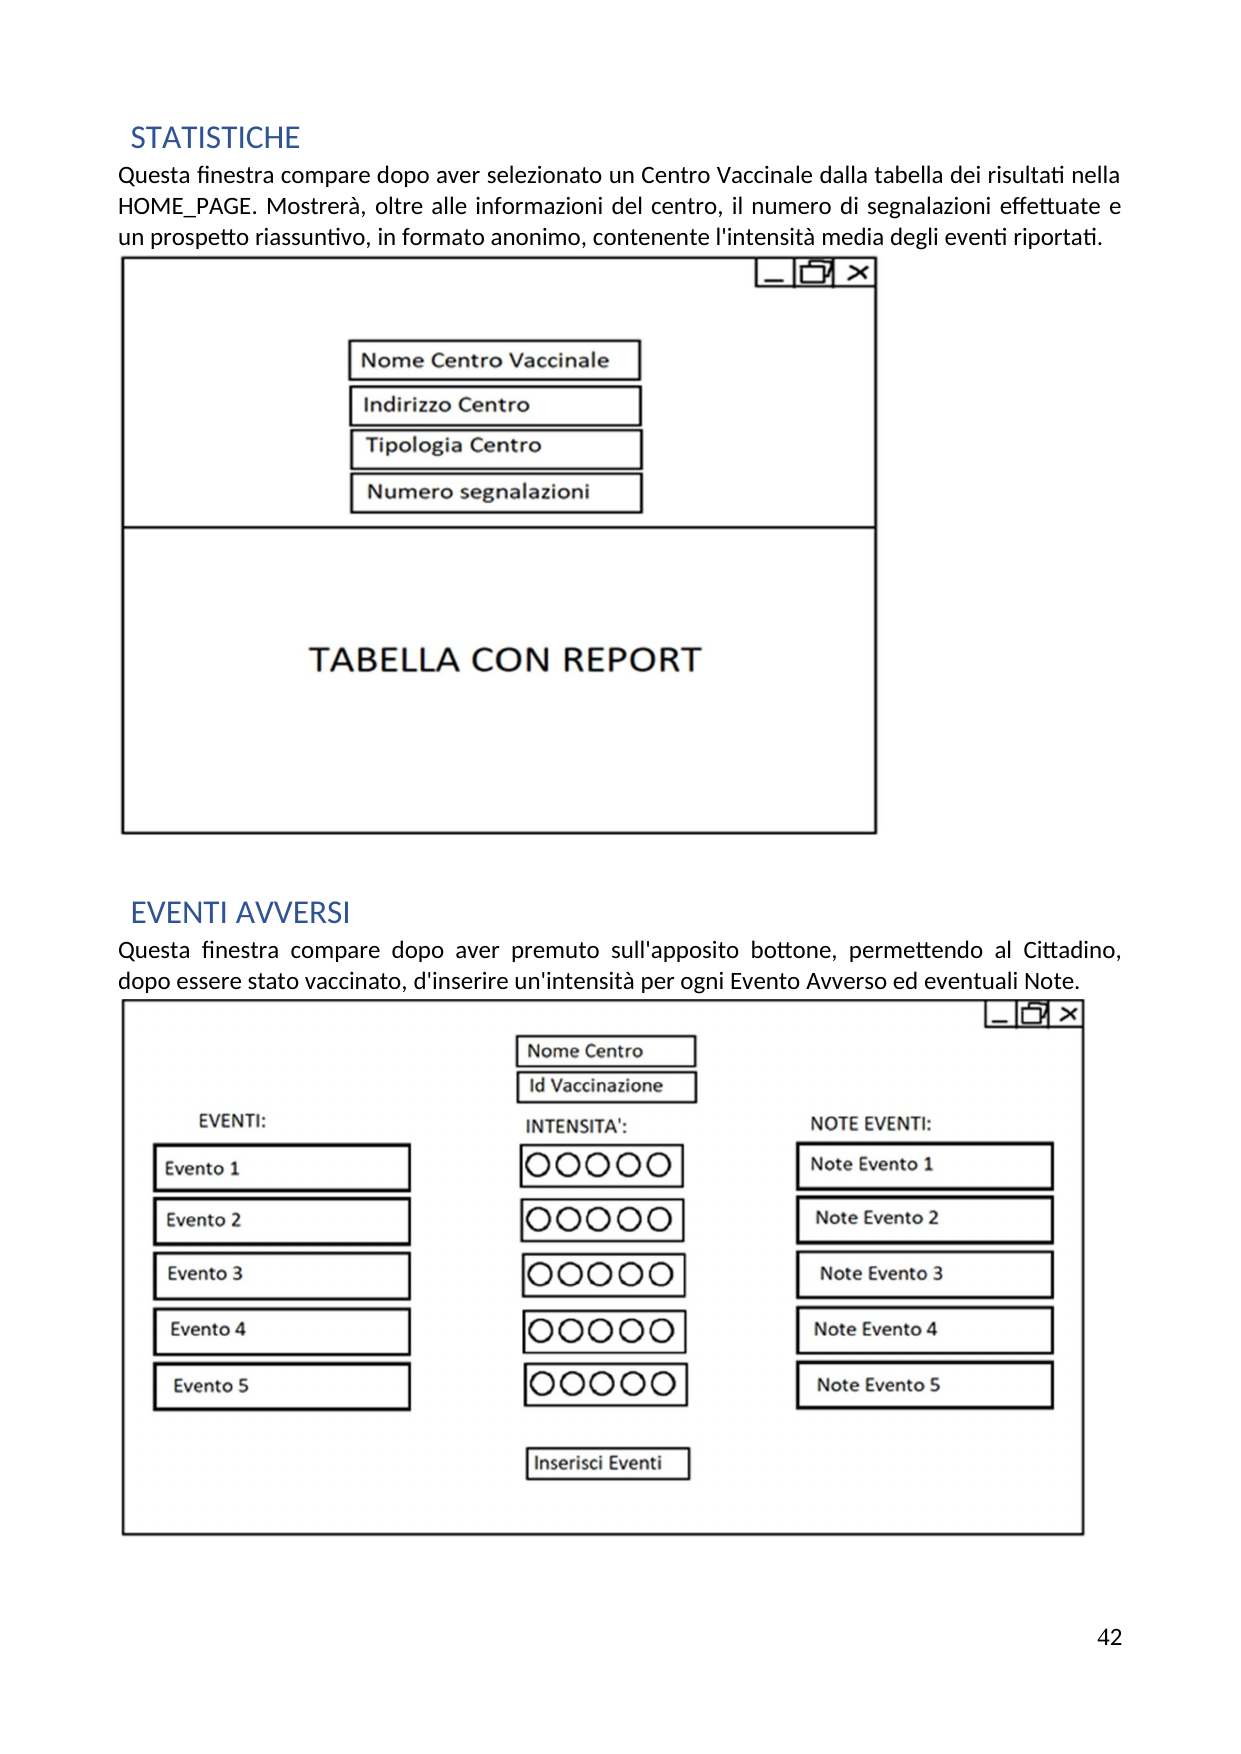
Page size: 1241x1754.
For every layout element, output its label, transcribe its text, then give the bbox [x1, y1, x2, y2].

text Questa finestra compare dopo aver premuto sull'apposito bottone, permettendo al Cittadino, dopo essere stato vaccinato, d'inserire un'intensità per ogni Evento Avverso ed eventuali Note. [118, 934, 1122, 996]
text Questa finestra compare dopo aver selezionato un Centro Vaccinale dalla tabella dei risultati nella HOME_PAGE. Mostrerà, oltre alle informazioni del centro, il numero di segnalazioni effettuate e un prospetto riassuntivo, in formato anonimo, contenente l'intensità media degli eventi riportati. [118, 159, 1122, 251]
subtitle EVENTI AVVERSI [130, 891, 1146, 932]
picture [117, 254, 882, 839]
subtitle STATISTICHE [130, 116, 1146, 157]
picture [120, 999, 1087, 1538]
